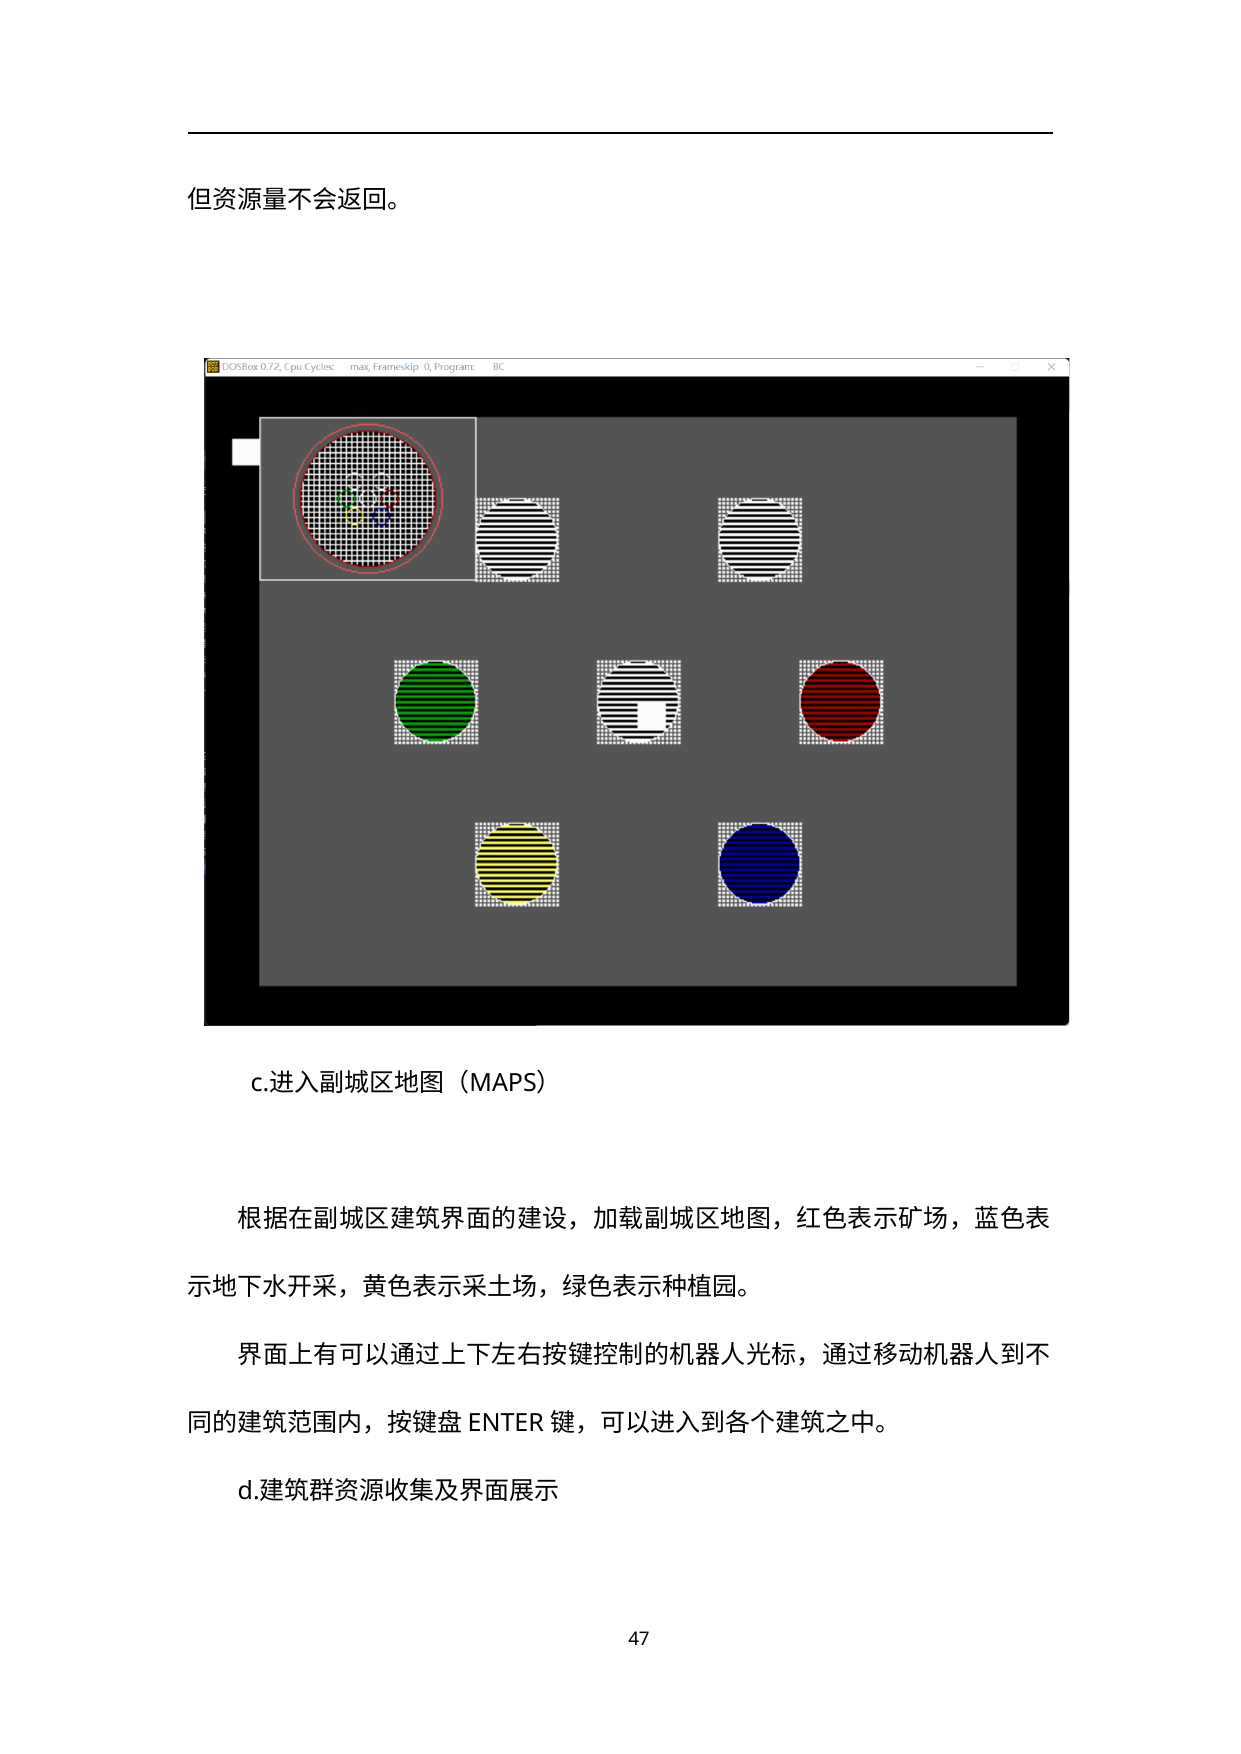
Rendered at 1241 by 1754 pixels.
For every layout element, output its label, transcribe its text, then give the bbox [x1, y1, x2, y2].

text 根据在副城区建筑界面的建设，加载副城区地图，红色表示矿场，蓝色表示地下水开采，黄色表示采土场，绿色表示种植园。 [187, 1183, 1053, 1318]
picture [204, 358, 1070, 1026]
text 3）回收用地：单击摧毁建筑按钮后选中某个节点，节点建筑会被清空但资源量不会返回。 [187, 164, 1053, 232]
text d.建筑群资源收集及界面展示 [187, 1454, 1053, 1522]
text 界面上有可以通过上下左右按键控制的机器人光标，通过移动机器人到不同的建筑范围内，按键盘ENTER 键，可以进入到各个建筑之中。 [187, 1318, 1053, 1454]
